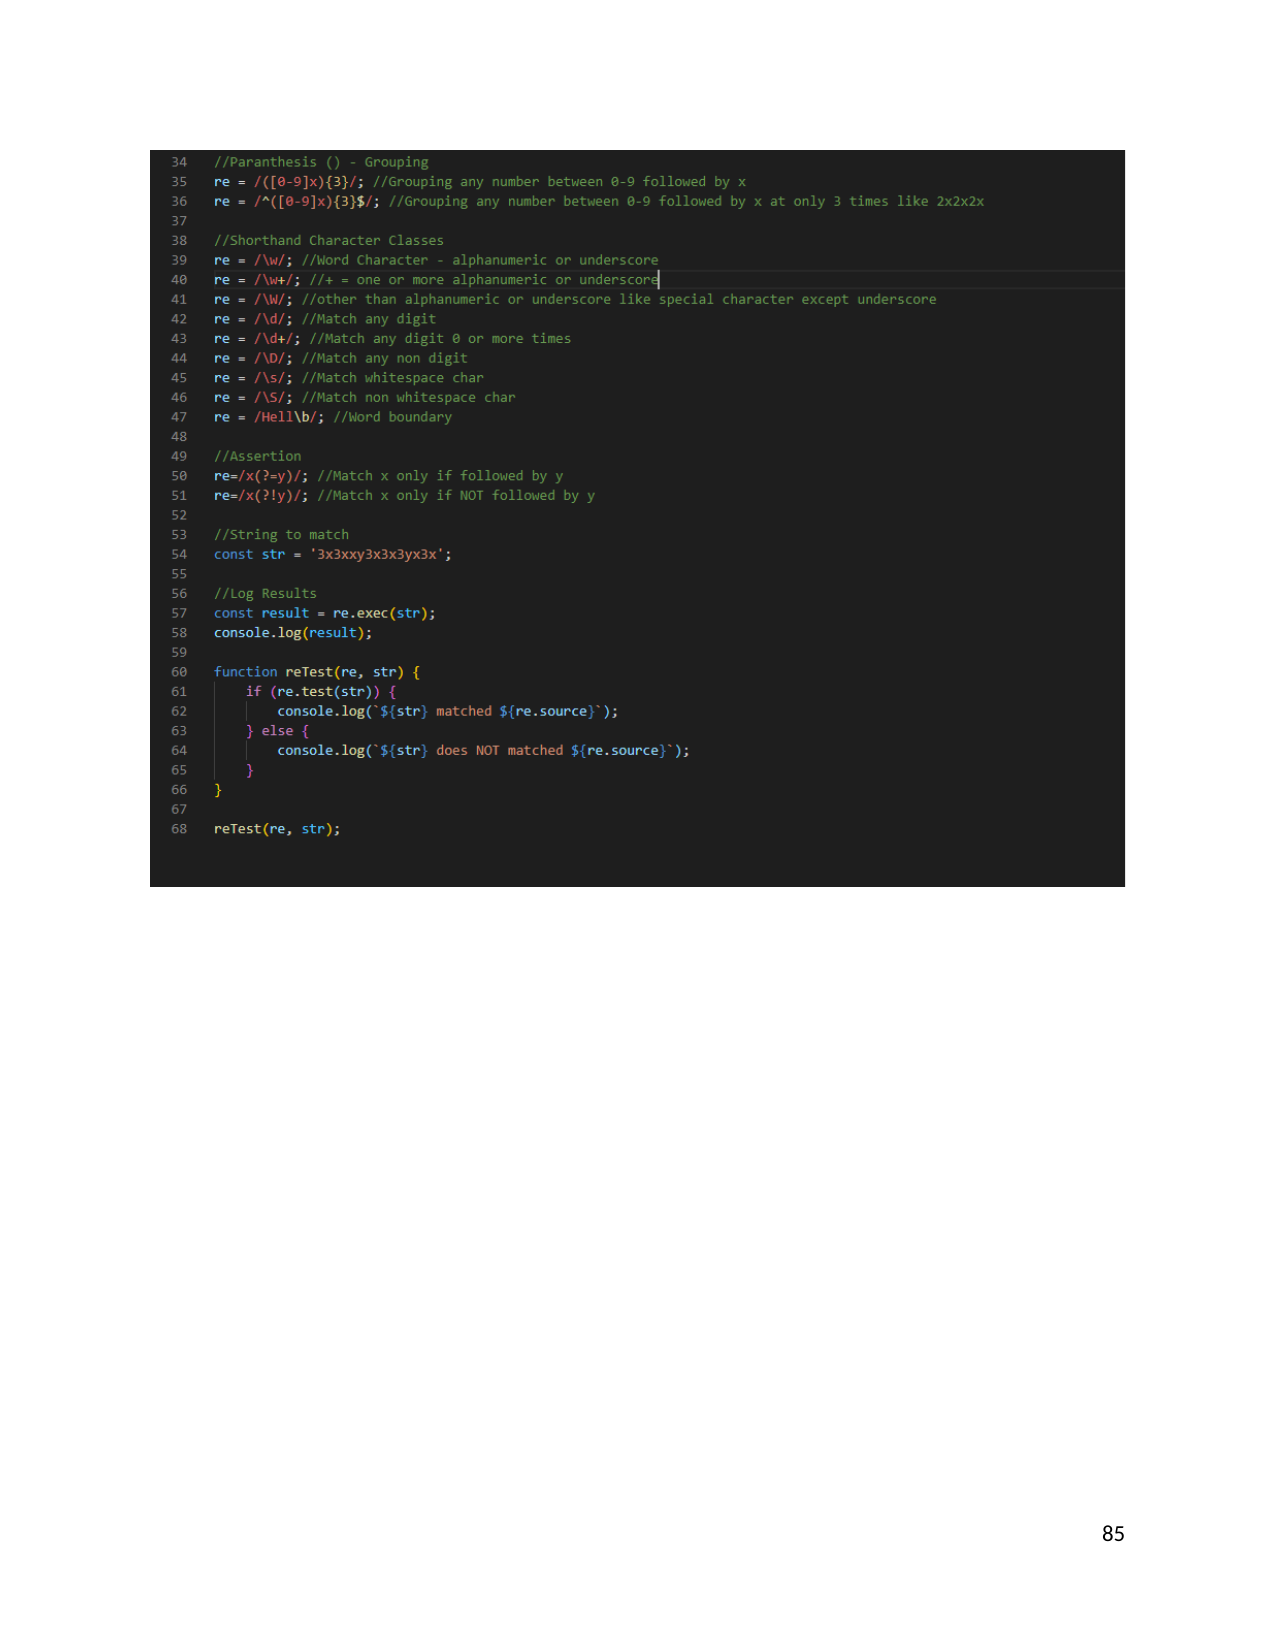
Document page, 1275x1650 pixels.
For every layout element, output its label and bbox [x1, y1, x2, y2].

picture [150, 150, 1125, 887]
